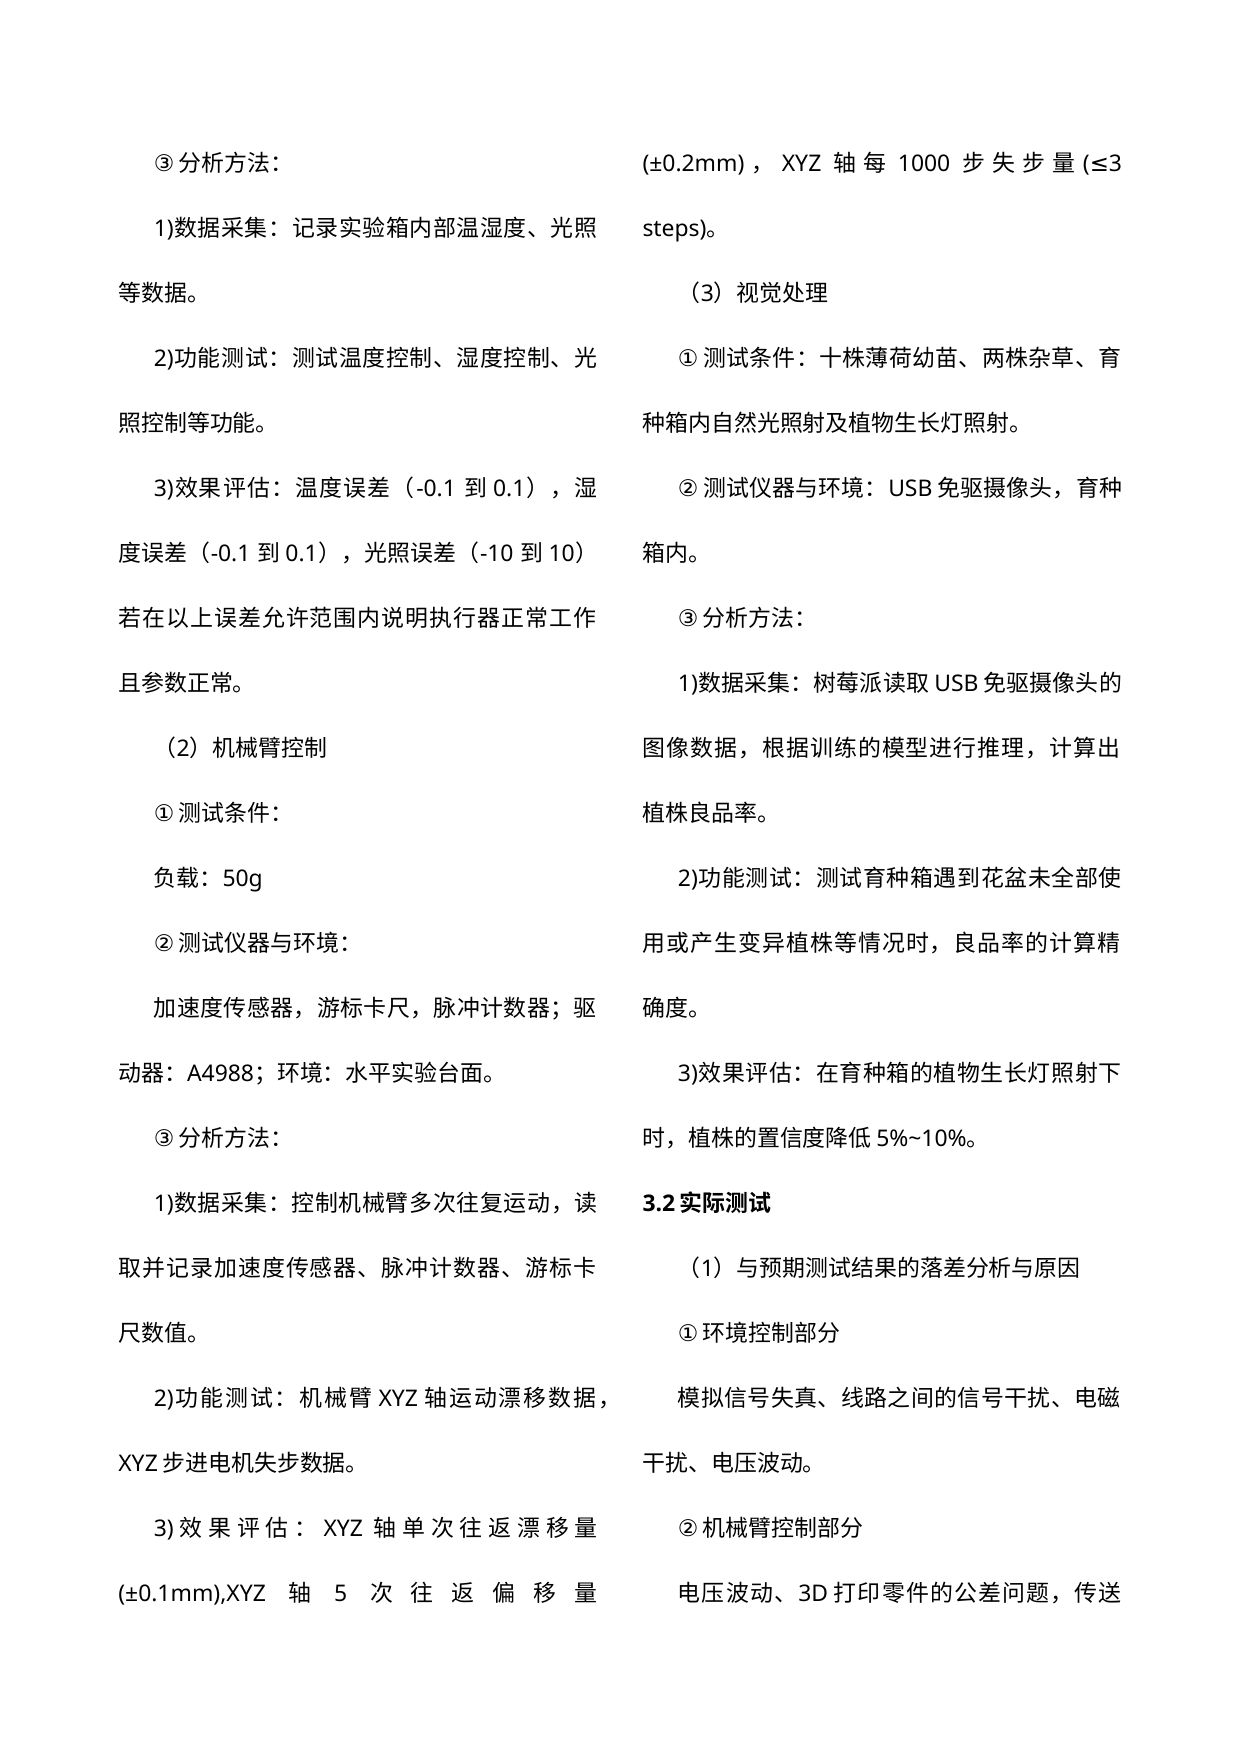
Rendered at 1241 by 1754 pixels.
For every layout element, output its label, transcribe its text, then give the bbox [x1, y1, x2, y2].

text 3)效果评估：XYZ轴单次往返漂移量(±0.1mm),XYZ轴5次往返偏移量(±0.2mm)，XYZ轴每1000步失步量(≤3 steps)。 [642, 129, 1122, 259]
text 电压波动、3D打印零件的公差问题，传送带拉伸形变发生变化。 [642, 1559, 1122, 1624]
text ②测试仪器与环境： [118, 909, 598, 974]
text ①测试条件： [118, 779, 598, 844]
text （3）视觉处理 [642, 259, 1122, 324]
list 2)功能测试：测试温度控制、湿度控制、光照控制等功能。 [118, 324, 598, 454]
text 2)功能测试：机械臂XYZ轴运动漂移数据，XYZ步进电机失步数据。 [118, 1364, 598, 1494]
text ①测试条件：十株薄荷幼苗、两株杂草、育种箱内自然光照射及植物生长灯照射。 [642, 324, 1122, 454]
text 1)数据采集：控制机械臂多次往复运动，读取并记录加速度传感器、脉冲计数器、游标卡尺数值。 [118, 1169, 598, 1364]
text 模拟信号失真、线路之间的信号干扰、电磁干扰、电压波动。 [642, 1364, 1122, 1494]
text ③分析方法： [642, 584, 1122, 649]
text ①环境控制部分 [642, 1299, 1122, 1364]
text ②机械臂控制部分 [642, 1494, 1122, 1559]
text ③分析方法： [118, 1104, 598, 1169]
text 加速度传感器，游标卡尺，脉冲计数器；驱动器：A4988；环境：水平实验台面。 [118, 974, 598, 1104]
list 3)效果评估：温度误差（-0.1 到0.1），湿度误差（-0.1 到 0.1），光照误差（-10 到 10）若在以上误差允许范围内说明执行器正常工作且参数正常。 [118, 454, 598, 714]
text 3.2实际测试 [642, 1169, 1122, 1234]
text 3)效果评估：XYZ轴单次往返漂移量(±0.1mm),XYZ轴5次往返偏移量(±0.2mm)，XYZ轴每1000步失步量(≤3 steps)。 [118, 1494, 598, 1624]
text 负载：50g [118, 844, 598, 909]
text （1）与预期测试结果的落差分析与原因 [642, 1234, 1122, 1299]
text 3)效果评估：在育种箱的植物生长灯照射下时，植株的置信度降低5%~10%。 [642, 1039, 1122, 1169]
text ②测试仪器与环境：USB免驱摄像头，育种箱内。 [642, 454, 1122, 584]
list 1)数据采集：记录实验箱内部温湿度、光照等数据。 [118, 194, 598, 324]
text （2）机械臂控制 [118, 714, 598, 779]
text 2)功能测试：测试育种箱遇到花盆未全部使用或产生变异植株等情况时，良品率的计算精确度。 [642, 844, 1122, 1039]
text ③分析方法： [118, 129, 598, 194]
text 1)数据采集：树莓派读取USB免驱摄像头的图像数据，根据训练的模型进行推理，计算出植株良品率。 [642, 649, 1122, 844]
